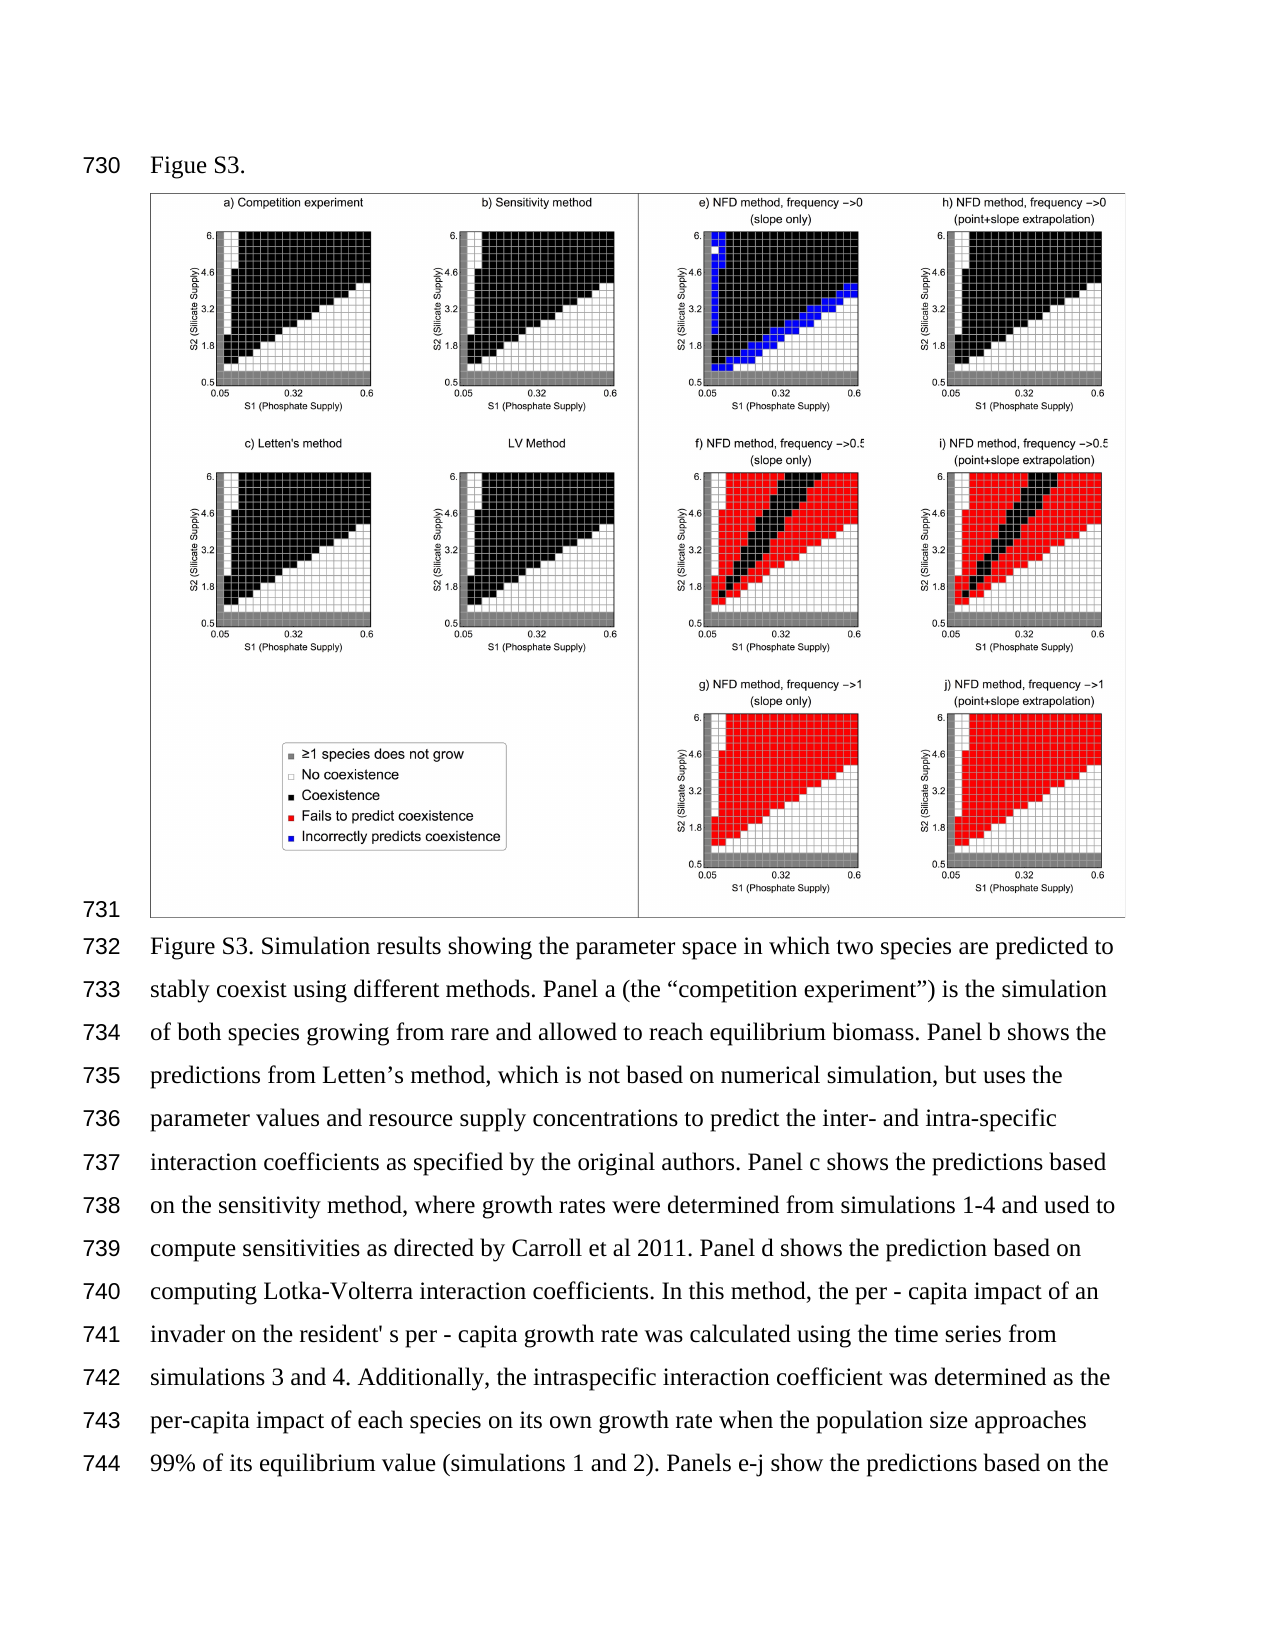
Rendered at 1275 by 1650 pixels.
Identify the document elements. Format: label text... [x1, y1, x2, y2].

text Figue S3. [150, 150, 1125, 179]
picture [150, 193, 1125, 918]
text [150, 931, 1125, 1477]
